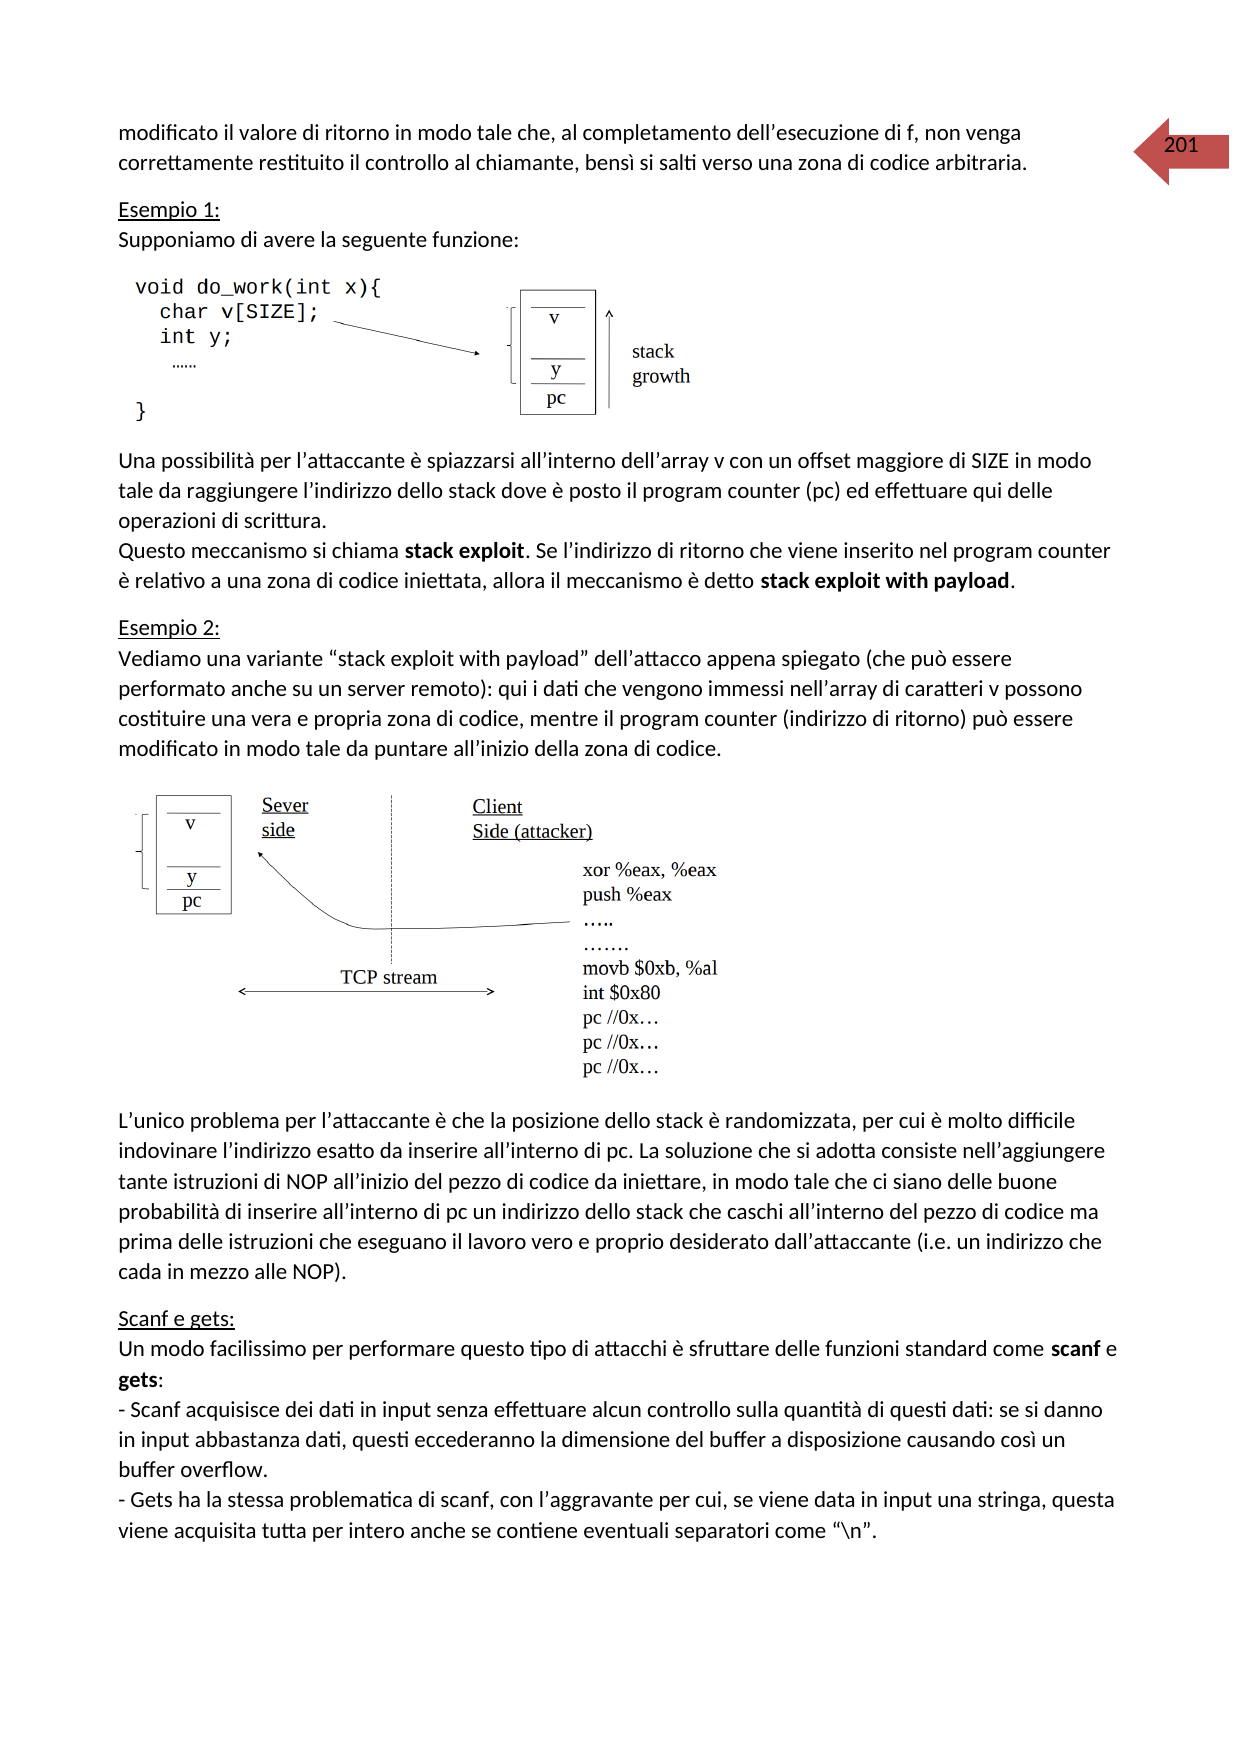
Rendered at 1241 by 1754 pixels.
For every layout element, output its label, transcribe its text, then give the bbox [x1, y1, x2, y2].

picture [118, 272, 701, 427]
text Scanf e gets: Un modo facilissimo per performare questo tipo di attacchi è sfruttare delle funzioni standard come scanf e gets: - Scanf acquisisce dei dati in input senza effettuare alcun controllo sulla quantità di questi dati: se si danno in input abbastanza dati, questi eccederanno la dimensione del buffer a disposizione causando così un buffer overflow. - Gets ha la stessa problematica di scanf, con l’aggravante per cui, se viene data in input una stringa, questa viene acquisita tutta per intero anche se contiene eventuali separatori come “\n”. [118, 1304, 1122, 1544]
text L’unico problema per l’attaccante è che la posizione dello stack è randomizzata, per cui è molto difficile indovinare l’indirizzo esatto da inserire all’interno di pc. La soluzione che si adotta consiste nell’aggiungere tante istruzioni di NOP all’inizio del pezzo di codice da iniettare, in modo tale che ci siano delle buone probabilità di inserire all’interno di pc un indirizzo dello stack che caschi all’interno del pezzo di codice ma prima delle istruzioni che eseguano il lavoro vero e proprio desiderato dall’attaccante (i.e. un indirizzo che cada in mezzo alle NOP). [118, 1106, 1122, 1285]
text Una possibilità per l’attaccante è spiazzarsi all’interno dell’array v con un offset maggiore di SIZE in modo tale da raggiungere l’indirizzo dello stack dove è posto il program counter (pc) ed effettuare qui delle operazioni di scrittura. Questo meccanismo si chiama stack exploit. Se l’indirizzo di ritorno che viene inserito nel program counter è relativo a una zona di codice iniettata, allora il meccanismo è detto stack exploit with payload. [118, 446, 1122, 595]
text Esempio 2: Vediamo una variante “stack exploit with payload” dell’attacco appena spiegato (che può essere performato anche su un server remoto): qui i dati che vengono immessi nell’array di caratteri v possono costituire una vera e propria zona di codice, mentre il program counter (indirizzo di ritorno) può essere modificato in modo tale da puntare all’inizio della zona di codice. [118, 613, 1122, 762]
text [118, 118, 1122, 176]
picture [118, 781, 733, 1088]
text Esempio 1: Supponiamo di avere la seguente funzione: [118, 195, 1122, 253]
